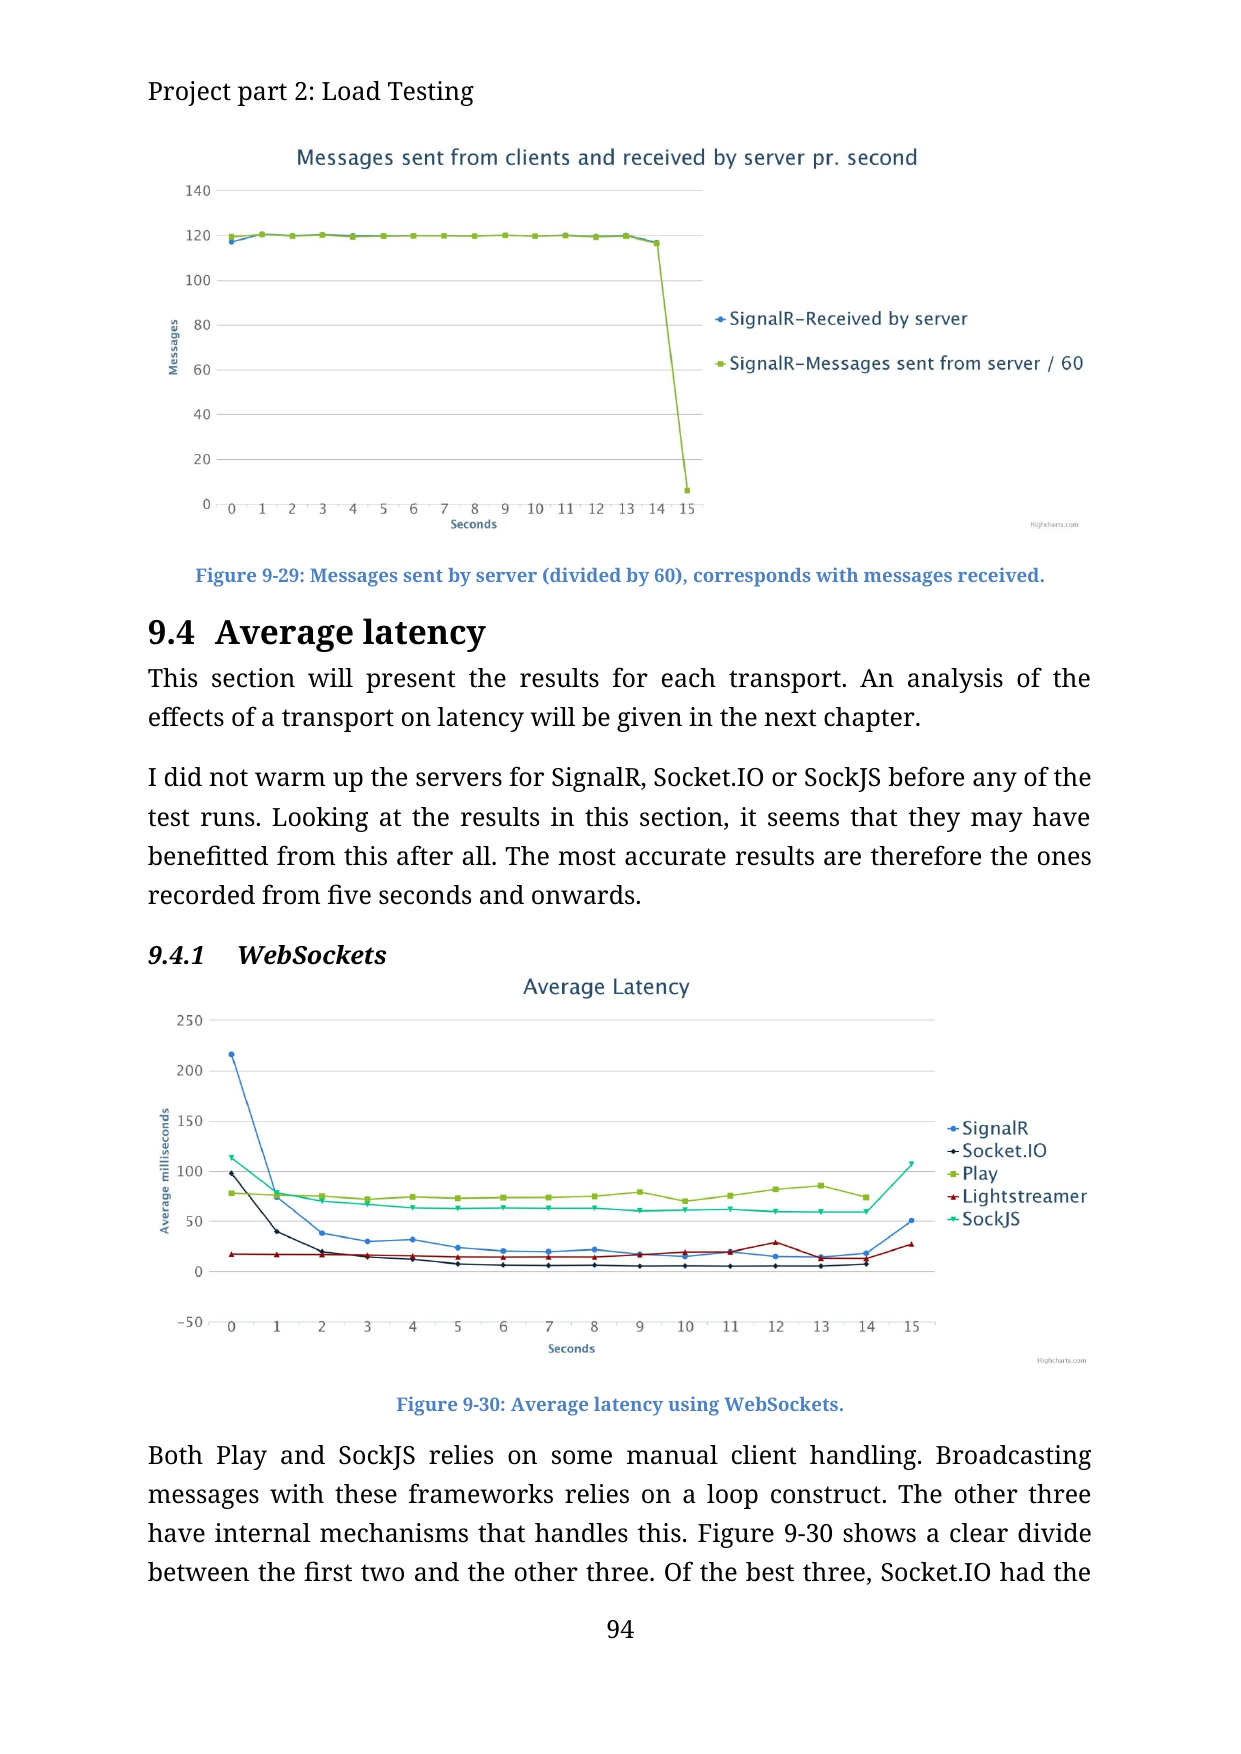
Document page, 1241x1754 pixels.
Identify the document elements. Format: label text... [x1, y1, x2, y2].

text This section will present the results for each transport. An analysis of the effects of a transport on latency will be given in the next chapter. [148, 661, 1092, 734]
picture [156, 147, 1084, 537]
subtitle WebSockets [148, 937, 1092, 972]
subtitle Average latency [148, 609, 1092, 654]
text I did not warm up the servers for SignalR, Socket.IO or SockJS before any of the test runs. Looking at the results in this section, it seems that they may have benefitted from this after all. The most accurate results are therefore the ones recorded from five seconds and onwards. [148, 760, 1092, 912]
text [148, 1438, 1092, 1589]
picture [147, 976, 1093, 1366]
